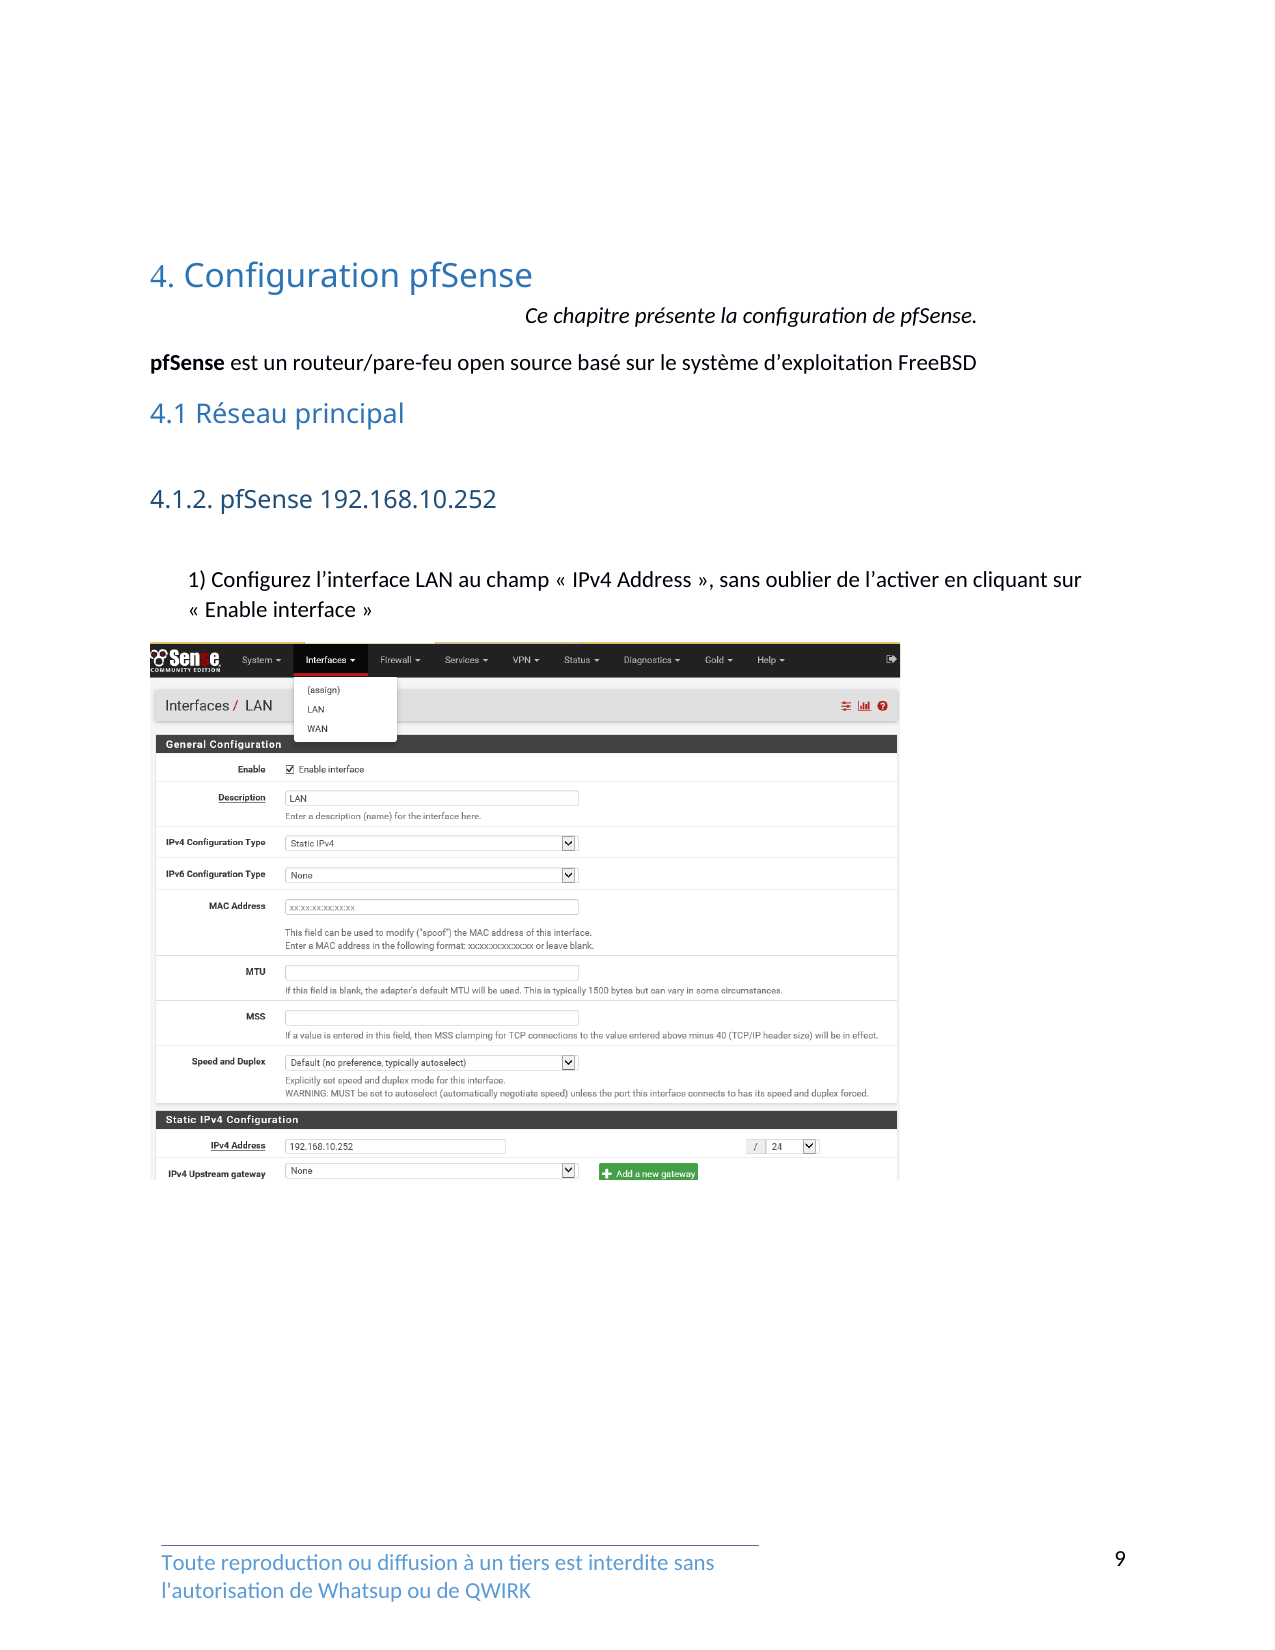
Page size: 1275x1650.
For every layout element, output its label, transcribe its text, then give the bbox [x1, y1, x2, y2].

subtitle 4. Configuration pfSense [150, 252, 1125, 297]
text Ce chapitre présente la configuration de pfSense. [450, 301, 1125, 329]
subtitle 4.1.2. pfSense 192.168.10.252 [150, 481, 1125, 516]
picture [150, 642, 901, 1180]
text pfSense est un routeur/pare-feu open source basé sur le système d’exploitation FreeBSD [150, 348, 1125, 376]
text 1) Configurez l’interface LAN au champ « IPv4 Address », sans oublier de l’activer en cliquant sur « Enable interface » [187, 565, 1125, 623]
subtitle 4.1 Réseau principal [150, 395, 1125, 432]
